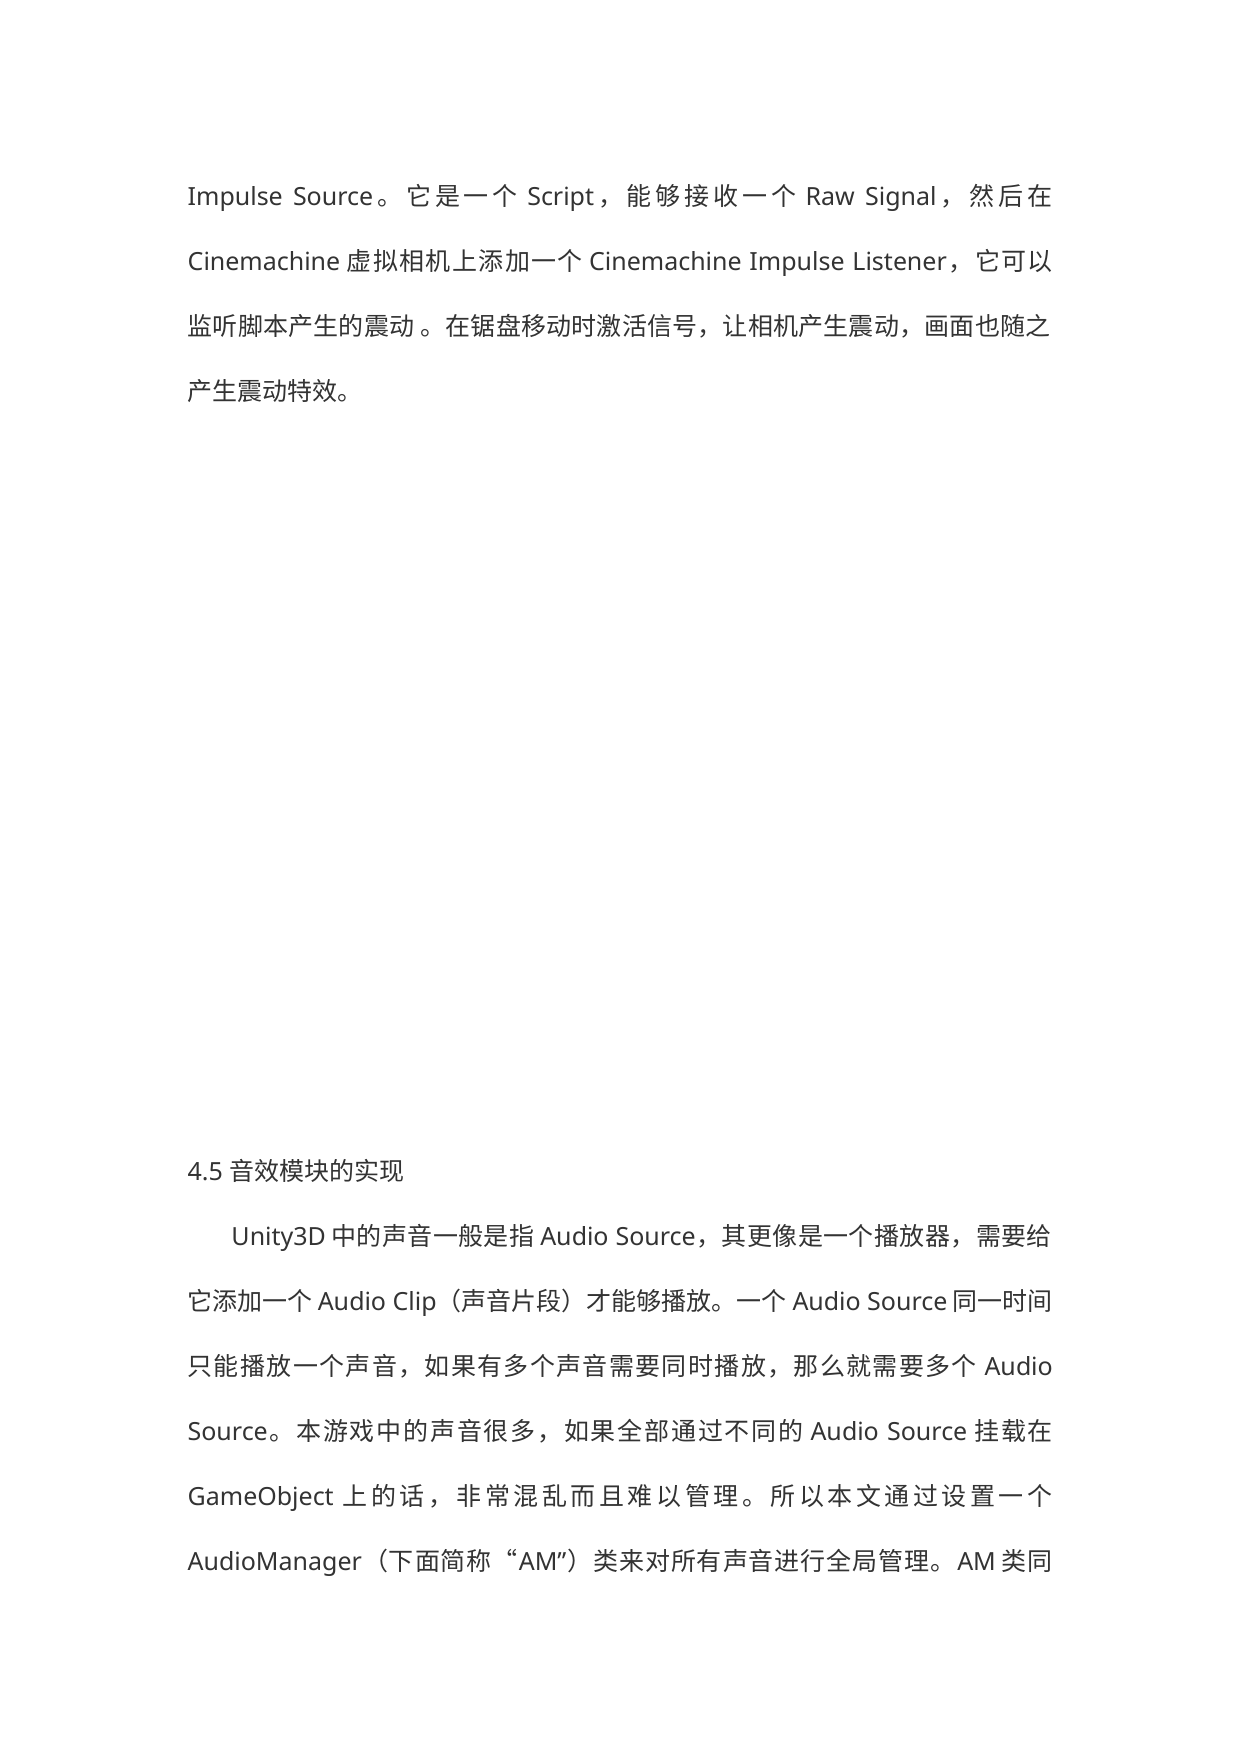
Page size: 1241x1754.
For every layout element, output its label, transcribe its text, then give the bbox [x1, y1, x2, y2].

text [187, 1202, 1053, 1592]
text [187, 162, 1053, 422]
text 4.5 音效模块的实现 [187, 1137, 1053, 1202]
